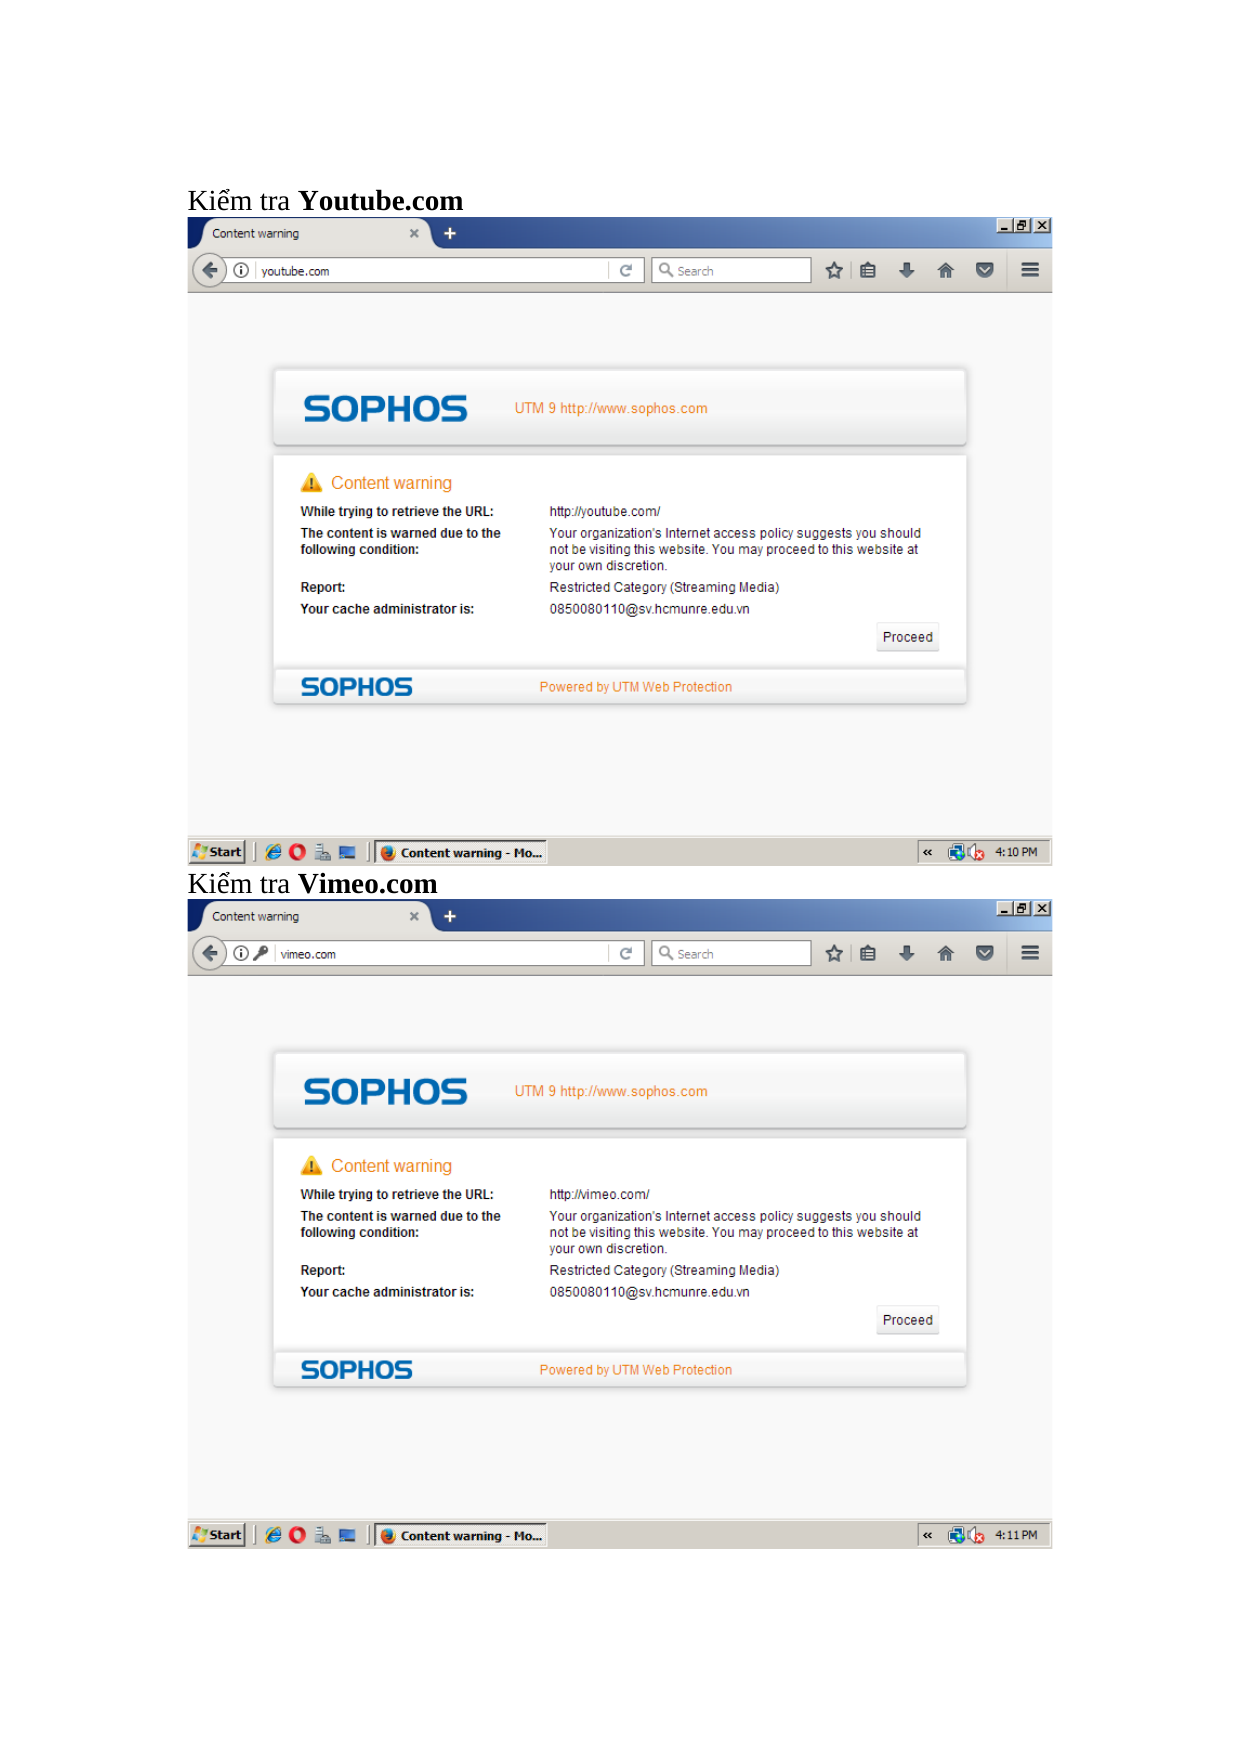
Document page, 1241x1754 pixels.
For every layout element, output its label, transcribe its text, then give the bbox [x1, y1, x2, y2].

picture [187, 217, 1053, 866]
picture [187, 899, 1053, 1549]
text Kiểm tra Youtube.com [187, 183, 1053, 217]
text Kiểm tra Vimeo.com [187, 866, 1053, 899]
